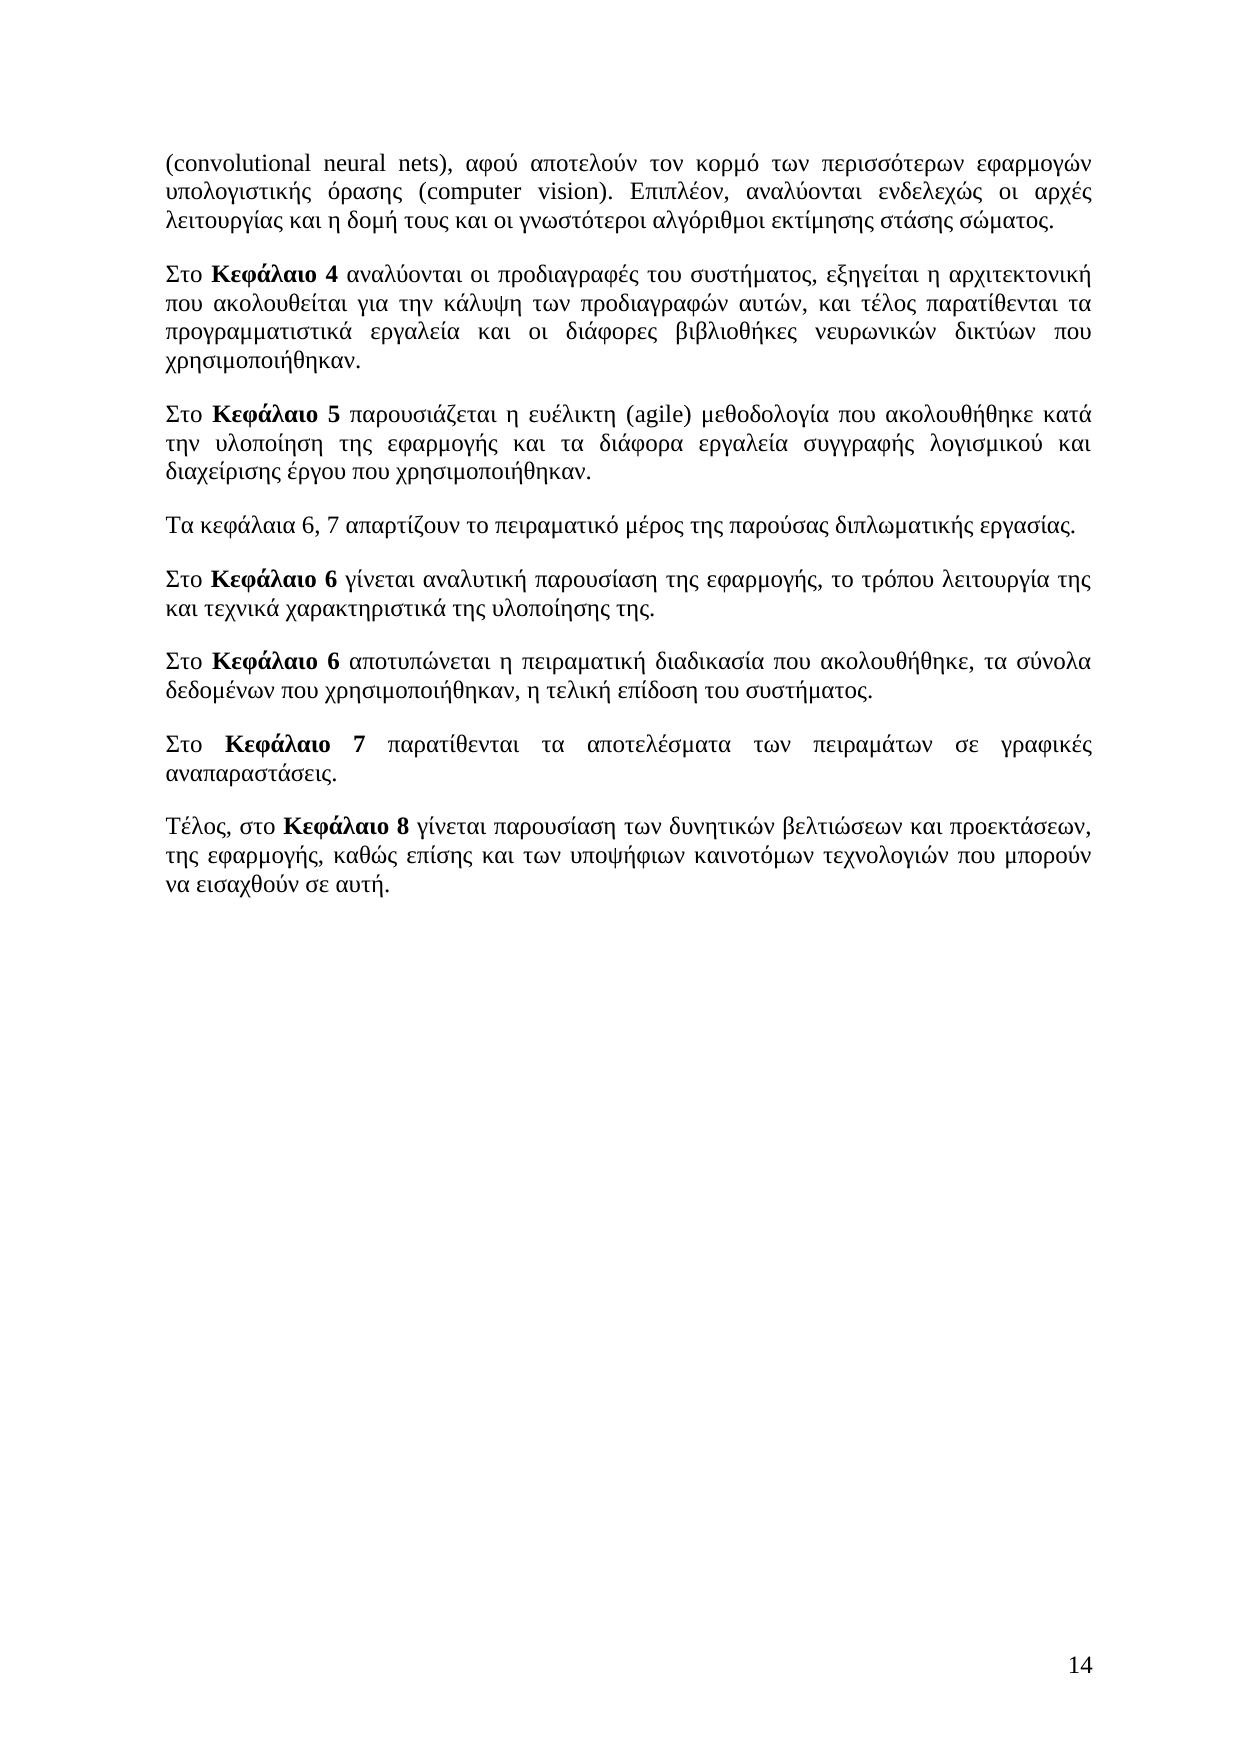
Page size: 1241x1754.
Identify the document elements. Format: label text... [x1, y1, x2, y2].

text Στο Κεφάλαιο 6 αποτυπώνεται η πειραματική διαδικασία που ακολουθήθηκε, τα σύνολα δεδομένων που χρησιμοποιήθηκαν, η τελική επίδοση του συστήματος. [165, 646, 1092, 704]
text Στο Κεφάλαιο 4 αναλύονται οι προδιαγραφές του συστήματος, εξηγείται η αρχιτεκτονική που ακολουθείται για την κάλυψη των προδιαγραφών αυτών, και τέλος παρατίθενται τα προγραμματιστικά εργαλεία και οι διάφορες βιβλιοθήκες νευρωνικών δικτύων που χρησιμοποιήθηκαν. [165, 259, 1092, 374]
text Στο Κεφάλαιο 7 παρατίθενται τα αποτελέσματα των πειραμάτων σε γραφικές αναπαραστάσεις. [165, 729, 1092, 786]
text Τέλος, στο Κεφάλαιο 8 γίνεται παρουσίαση των δυνητικών βελτιώσεων και προεκτάσεων, της εφαρμογής, καθώς επίσης και των υποψήφιων καινοτόμων τεχνολογιών που μπορούν να εισαχθούν σε αυτή. [165, 811, 1092, 898]
text Στο Κεφάλαιο 6 γίνεται αναλυτική παρουσίαση της εφαρμογής, το τρόπου λειτουργία της και τεχνικά χαρακτηριστικά της υλοποίησης της. [165, 564, 1092, 621]
text Στο Κεφάλαιο 5 παρουσιάζεται η ευέλικτη (agile) μεθοδολογία που ακολουθήθηκε κατά την υλοποίηση της εφαρμογής και τα διάφορα εργαλεία συγγραφής λογισμικού και διαχείρισης έργου που χρησιμοποιήθηκαν. [165, 399, 1092, 485]
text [165, 148, 1092, 234]
text Τα κεφάλαια 6, 7 απαρτίζουν το πειραματικό μέρος της παρούσας διπλωματικής εργασίας. [165, 510, 1092, 539]
